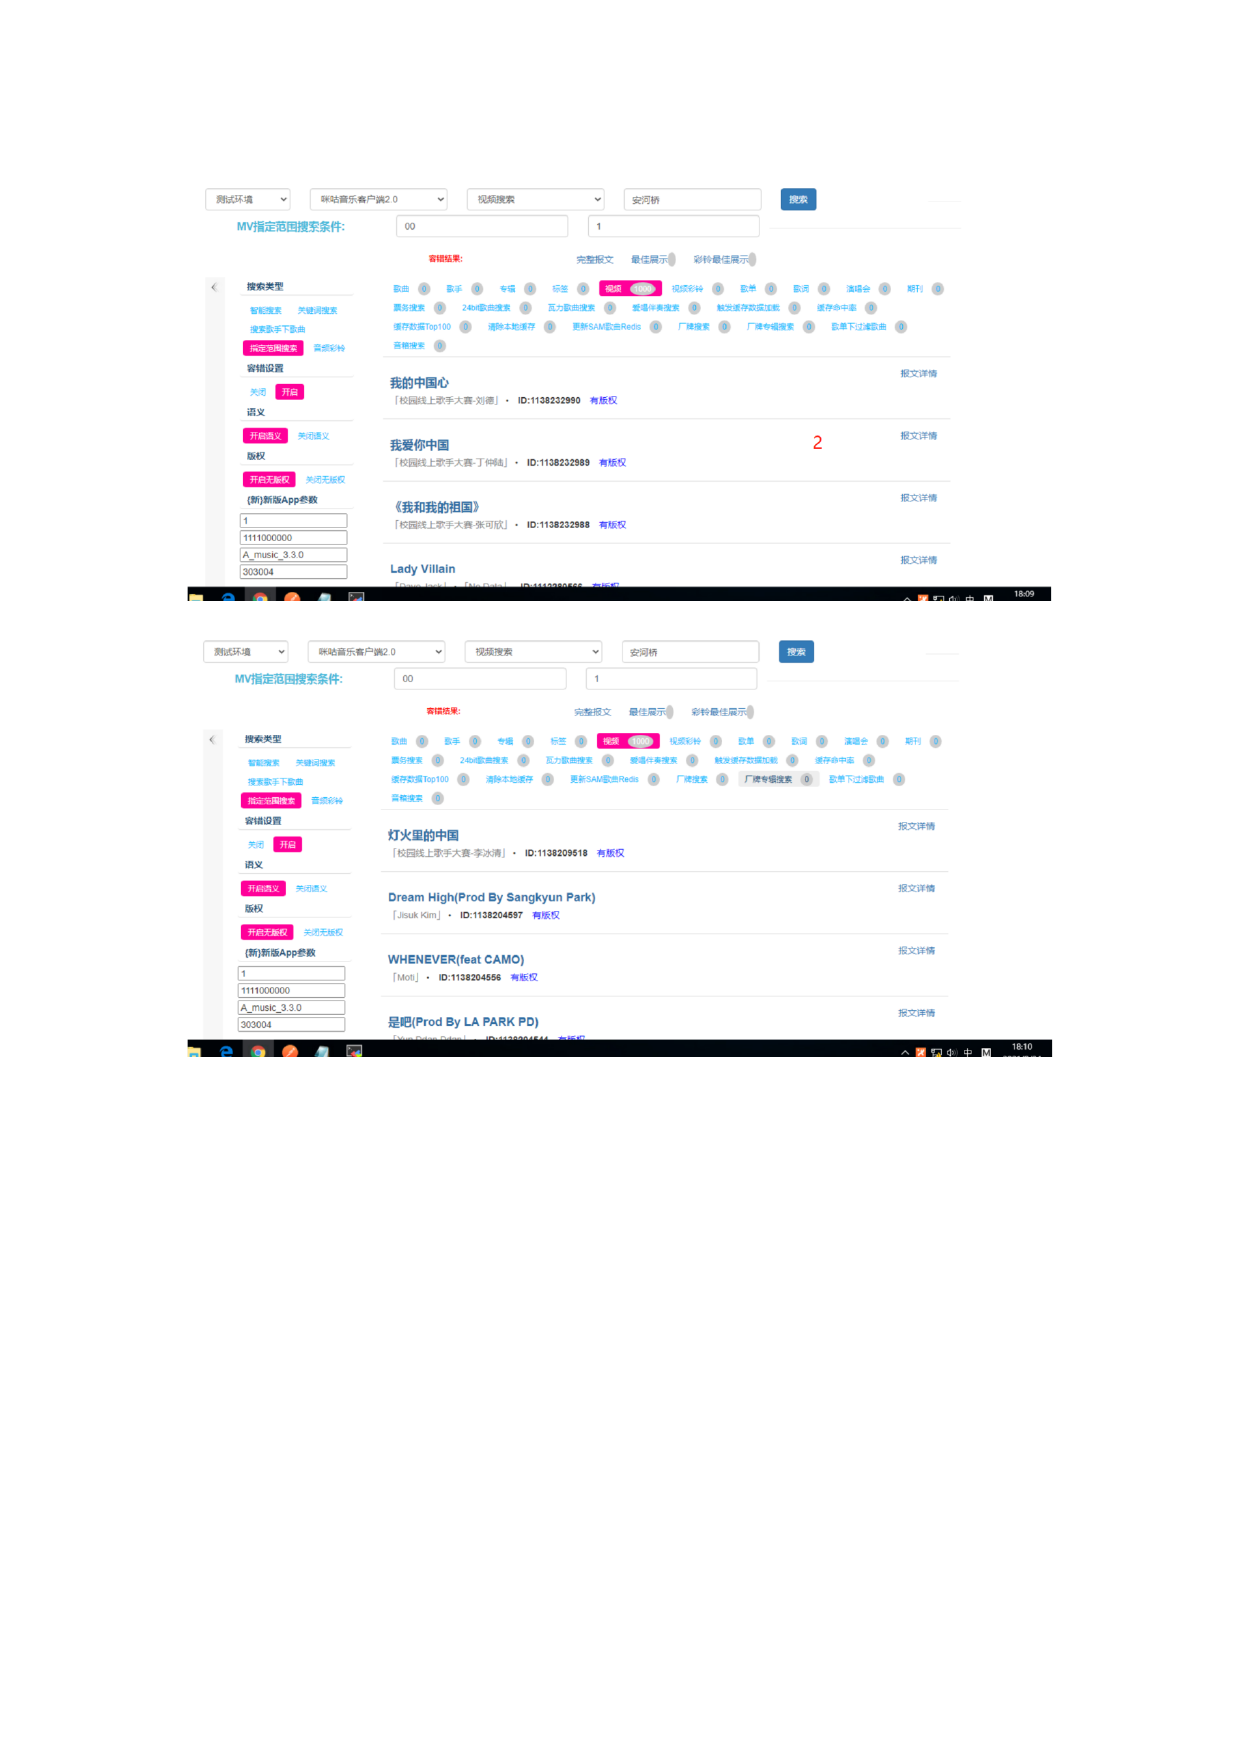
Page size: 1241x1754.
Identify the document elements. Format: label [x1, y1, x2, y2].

picture [187, 617, 1053, 1057]
picture [187, 162, 1052, 601]
